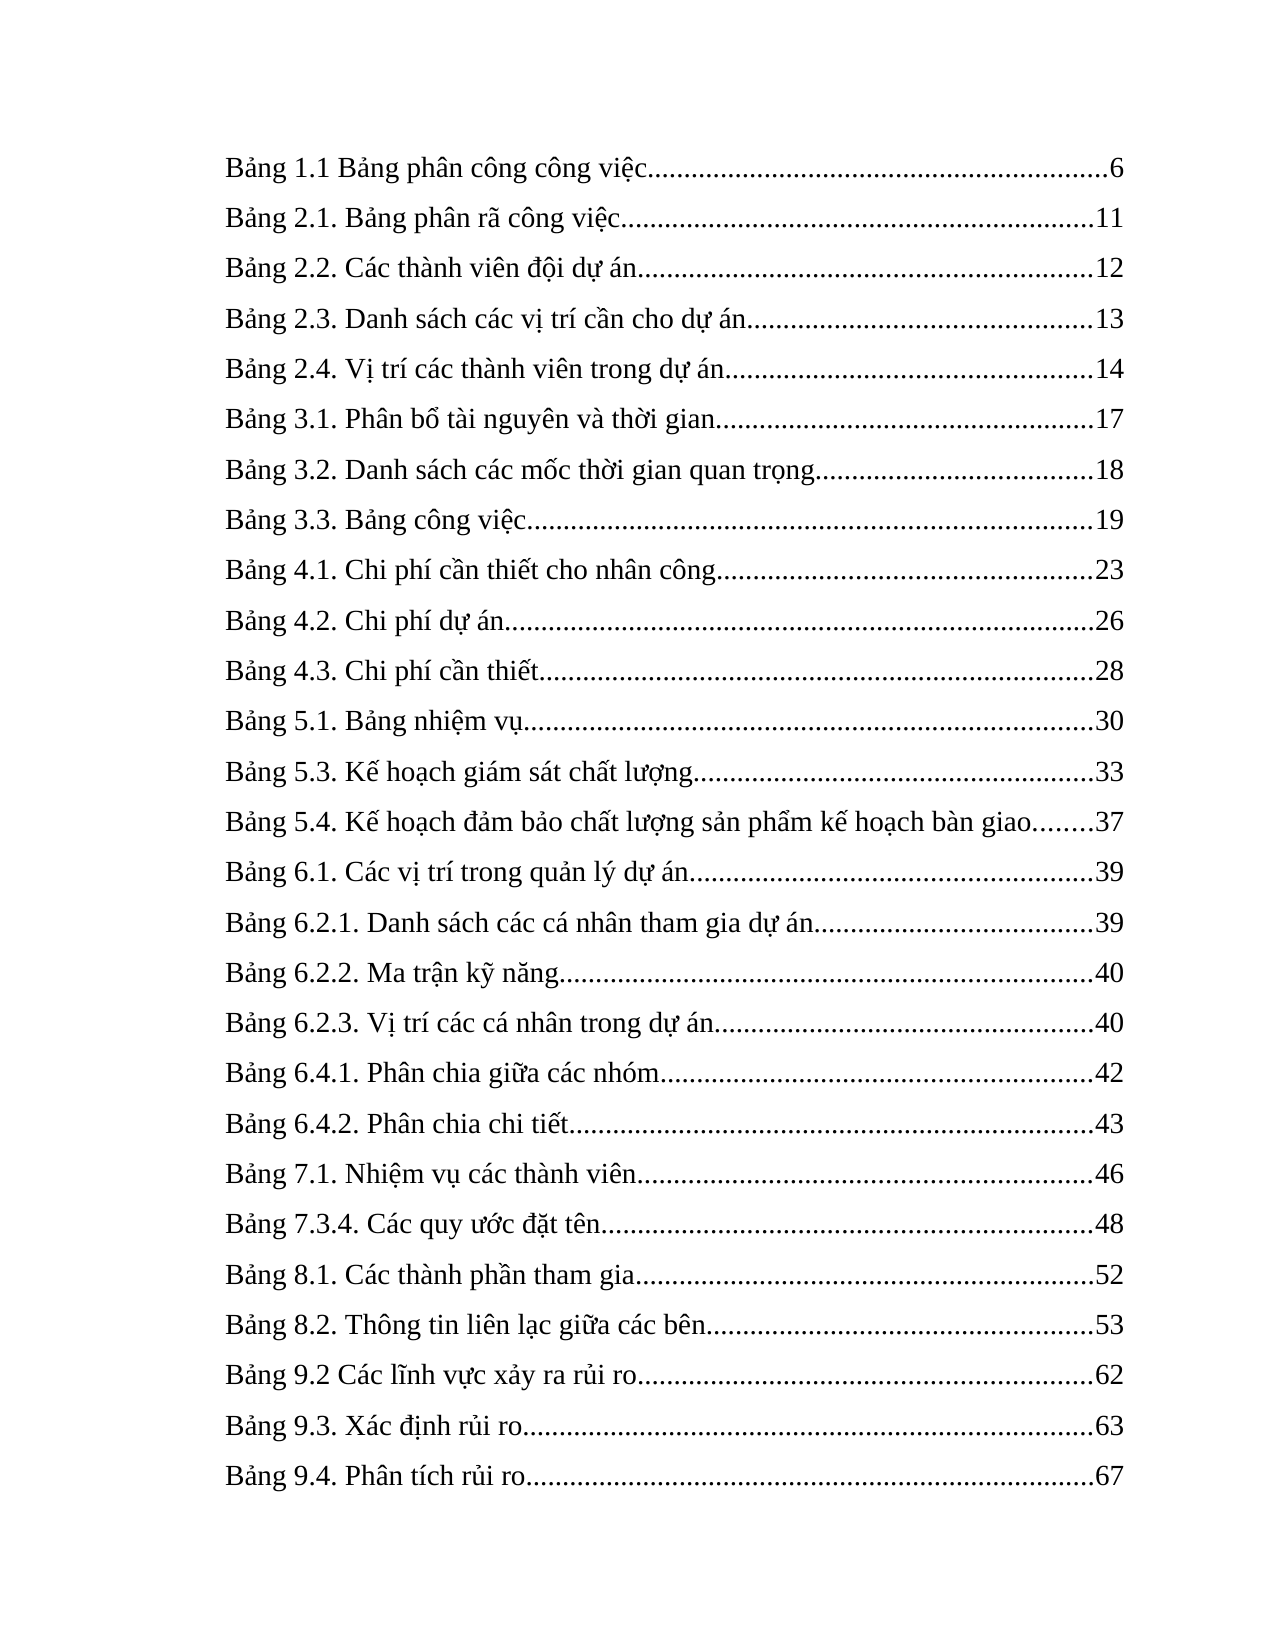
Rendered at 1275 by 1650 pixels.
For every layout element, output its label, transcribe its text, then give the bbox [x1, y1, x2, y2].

text Bảng 2.2. Các thành viên đội dự án 12 [150, 251, 1125, 284]
text Bảng 8.1. Các thành phần tham gia 52 [150, 1257, 1125, 1290]
text Bảng 5.1. Bảng nhiệm vụ 30 [150, 703, 1125, 737]
text Bảng 5.4. Kế hoạch đảm bảo chất lượng sản phẩm kế hoạch bàn giao 37 [150, 804, 1125, 838]
text Bảng 2.1. Bảng phân rã công việc 11 [150, 200, 1125, 234]
text Bảng 6.4.2. Phân chia chi tiết 43 [150, 1106, 1125, 1139]
text Bảng 2.3. Danh sách các vị trí cần cho dự án 13 [150, 301, 1125, 334]
text Bảng 6.1. Các vị trí trong quản lý dự án 39 [150, 854, 1125, 888]
text Bảng 9.2 Các lĩnh vực xảy ra rủi ro 62 [150, 1357, 1125, 1391]
text Bảng 4.2. Chi phí dự án 26 [150, 603, 1125, 636]
text Bảng 7.1. Nhiệm vụ các thành viên 46 [150, 1156, 1125, 1190]
text Bảng 6.4.1. Phân chia giữa các nhóm 42 [150, 1056, 1125, 1089]
text Bảng 2.4. Vị trí các thành viên trong dự án 14 [150, 351, 1125, 385]
text Bảng 3.2. Danh sách các mốc thời gian quan trọng 18 [150, 452, 1125, 485]
text Bảng 7.3.4. Các quy ước đặt tên 48 [150, 1207, 1125, 1240]
text Bảng 9.4. Phân tích rủi ro 67 [150, 1458, 1125, 1492]
text Bảng 8.2. Thông tin liên lạc giữa các bên 53 [150, 1307, 1125, 1341]
text Bảng 4.1. Chi phí cần thiết cho nhân công 23 [150, 552, 1125, 586]
text Bảng 6.2.1. Danh sách các cá nhân tham gia dự án 39 [150, 905, 1125, 938]
text Bảng 6.2.2. Ma trận kỹ năng 40 [150, 955, 1125, 988]
text Bảng 4.3. Chi phí cần thiết 28 [150, 653, 1125, 687]
text Bảng 5.3. Kế hoạch giám sát chất lượng 33 [150, 754, 1125, 787]
text Bảng 3.3. Bảng công việc 19 [150, 502, 1125, 536]
text Bảng 1.1 Bảng phân công công việc 6 [150, 150, 1125, 183]
text Bảng 6.2.3. Vị trí các cá nhân trong dự án 40 [150, 1005, 1125, 1039]
text Bảng 3.1. Phân bổ tài nguyên và thời gian 17 [150, 402, 1125, 435]
text Bảng 9.3. Xác định rủi ro 63 [150, 1408, 1125, 1441]
